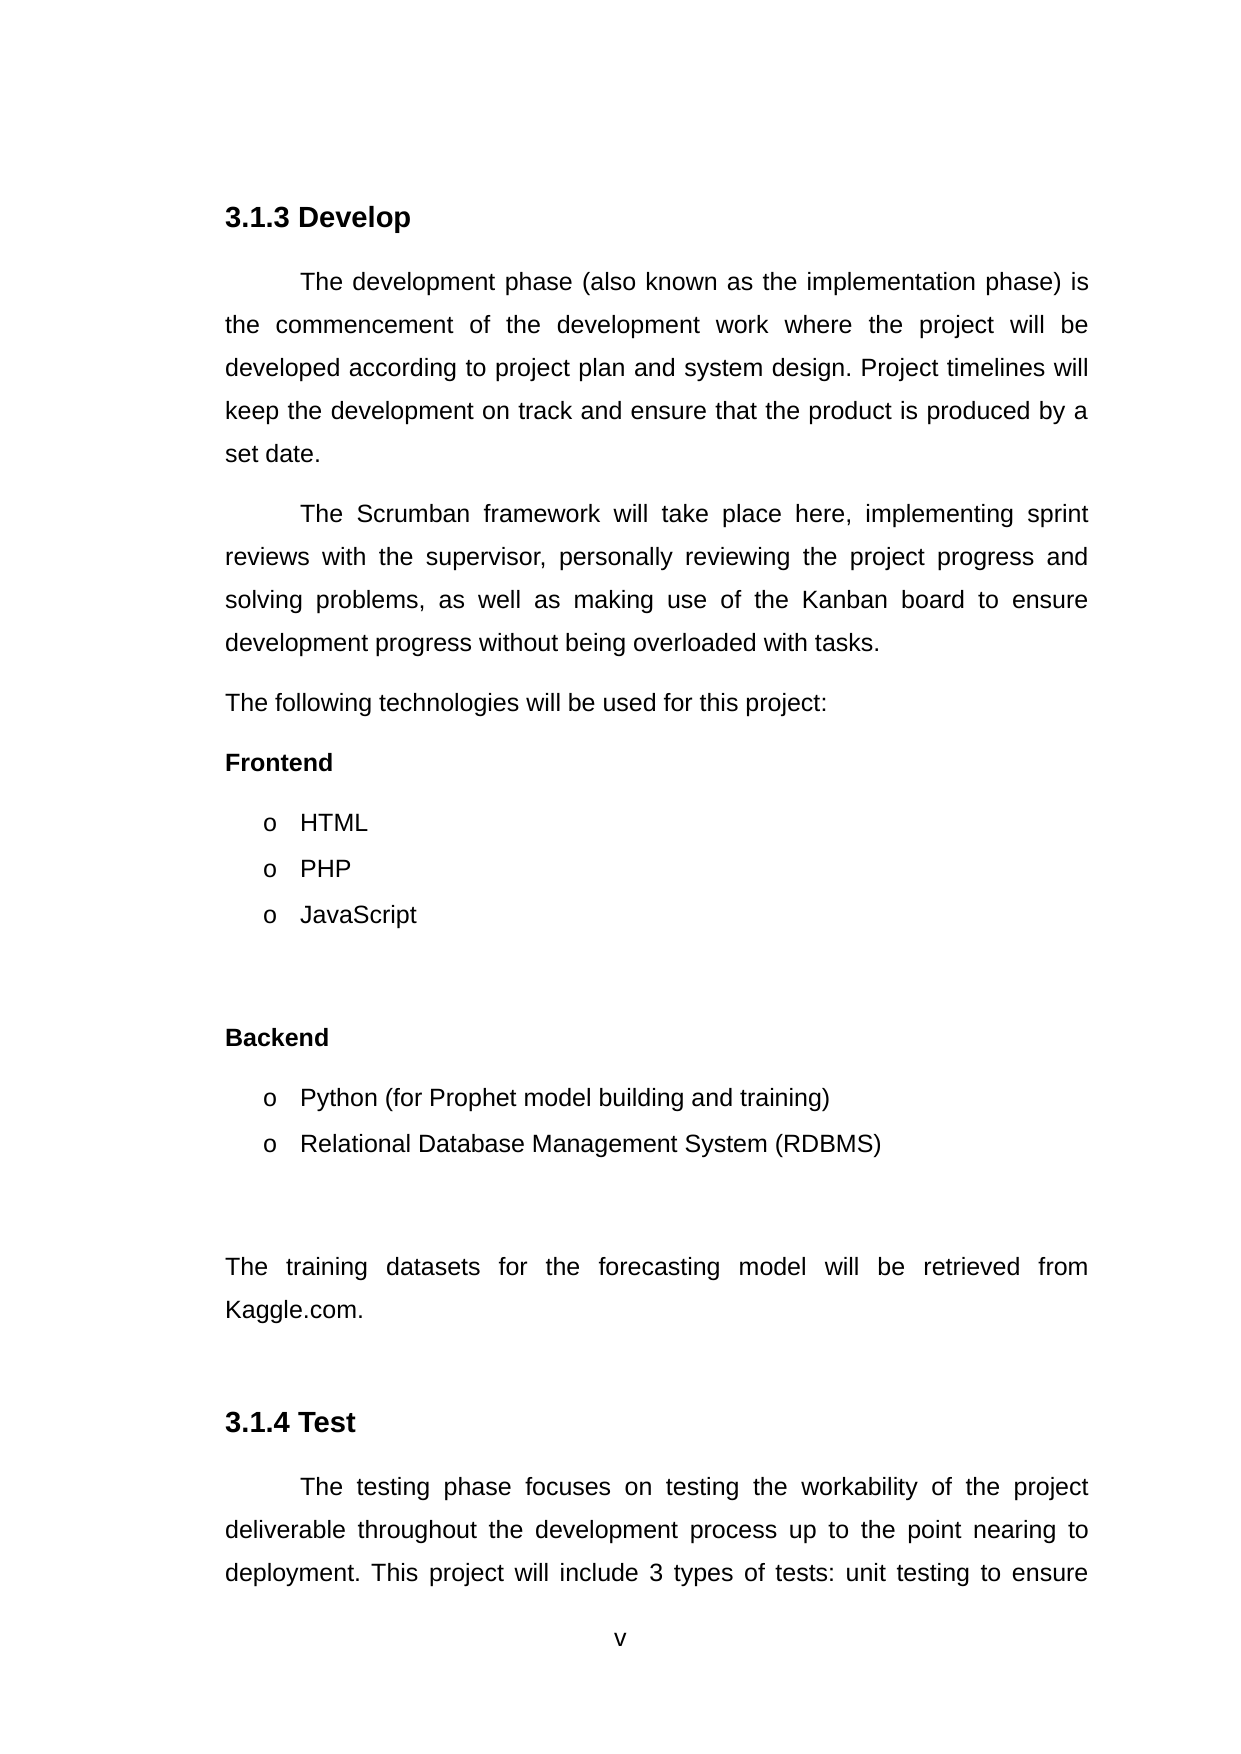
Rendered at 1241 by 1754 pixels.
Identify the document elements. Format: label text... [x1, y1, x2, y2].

text Frontend [225, 748, 1090, 777]
text The following technologies will be used for this project: [225, 688, 1090, 717]
text The Scrumban framework will take place here, implementing sprint reviews with the supervisor, personally reviewing the project progress and solving problems, as well as making use of the Kanban board to ensure development progress without being overloaded with tasks. [225, 499, 1090, 657]
subtitle 3.1.3 Develop [225, 200, 1090, 233]
list Relational Database Management System (RDBMS) [262, 1129, 1090, 1160]
list JavaScript [262, 900, 1090, 931]
text Backend [225, 1023, 1090, 1052]
subtitle 3.1.4 Test [225, 1405, 1090, 1438]
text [225, 1472, 1090, 1587]
list PHP [262, 854, 1090, 885]
text The development phase (also known as the implementation phase) is the commencement of the development work where the project will be developed according to project plan and system design. Project timelines will keep the development on track and ensure that the product is produced by a set date. [225, 267, 1090, 468]
list HTML [262, 808, 1090, 839]
text The training datasets for the forecasting model will be retrieved from Kaggle.com. [225, 1252, 1090, 1324]
list Python (for Prophet model building and training) [262, 1083, 1090, 1114]
